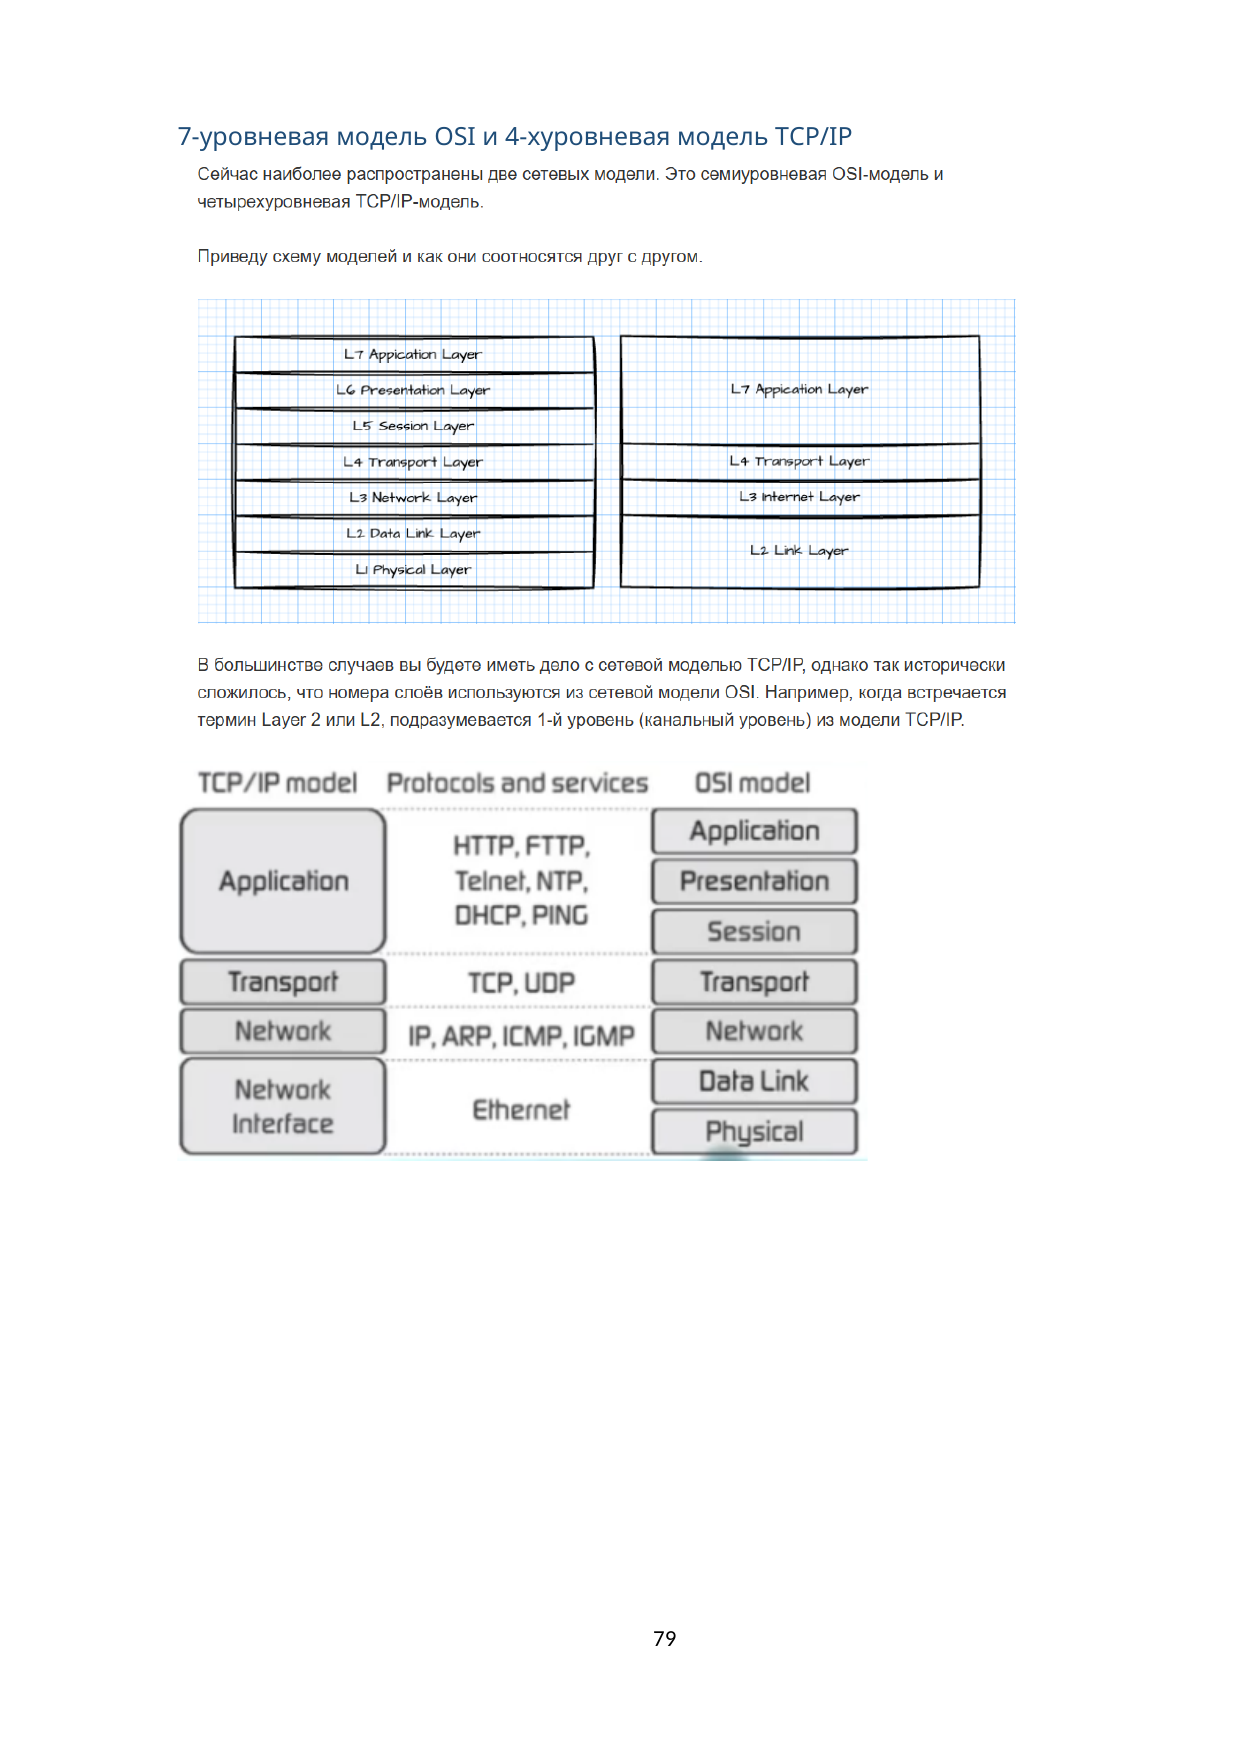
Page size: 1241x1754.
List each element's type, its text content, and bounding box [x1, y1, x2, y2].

subtitle 7-уровневая модель OSI и 4-хуровневая модель TCP/IP [177, 118, 1152, 152]
picture [177, 155, 1032, 743]
picture [177, 761, 868, 1161]
